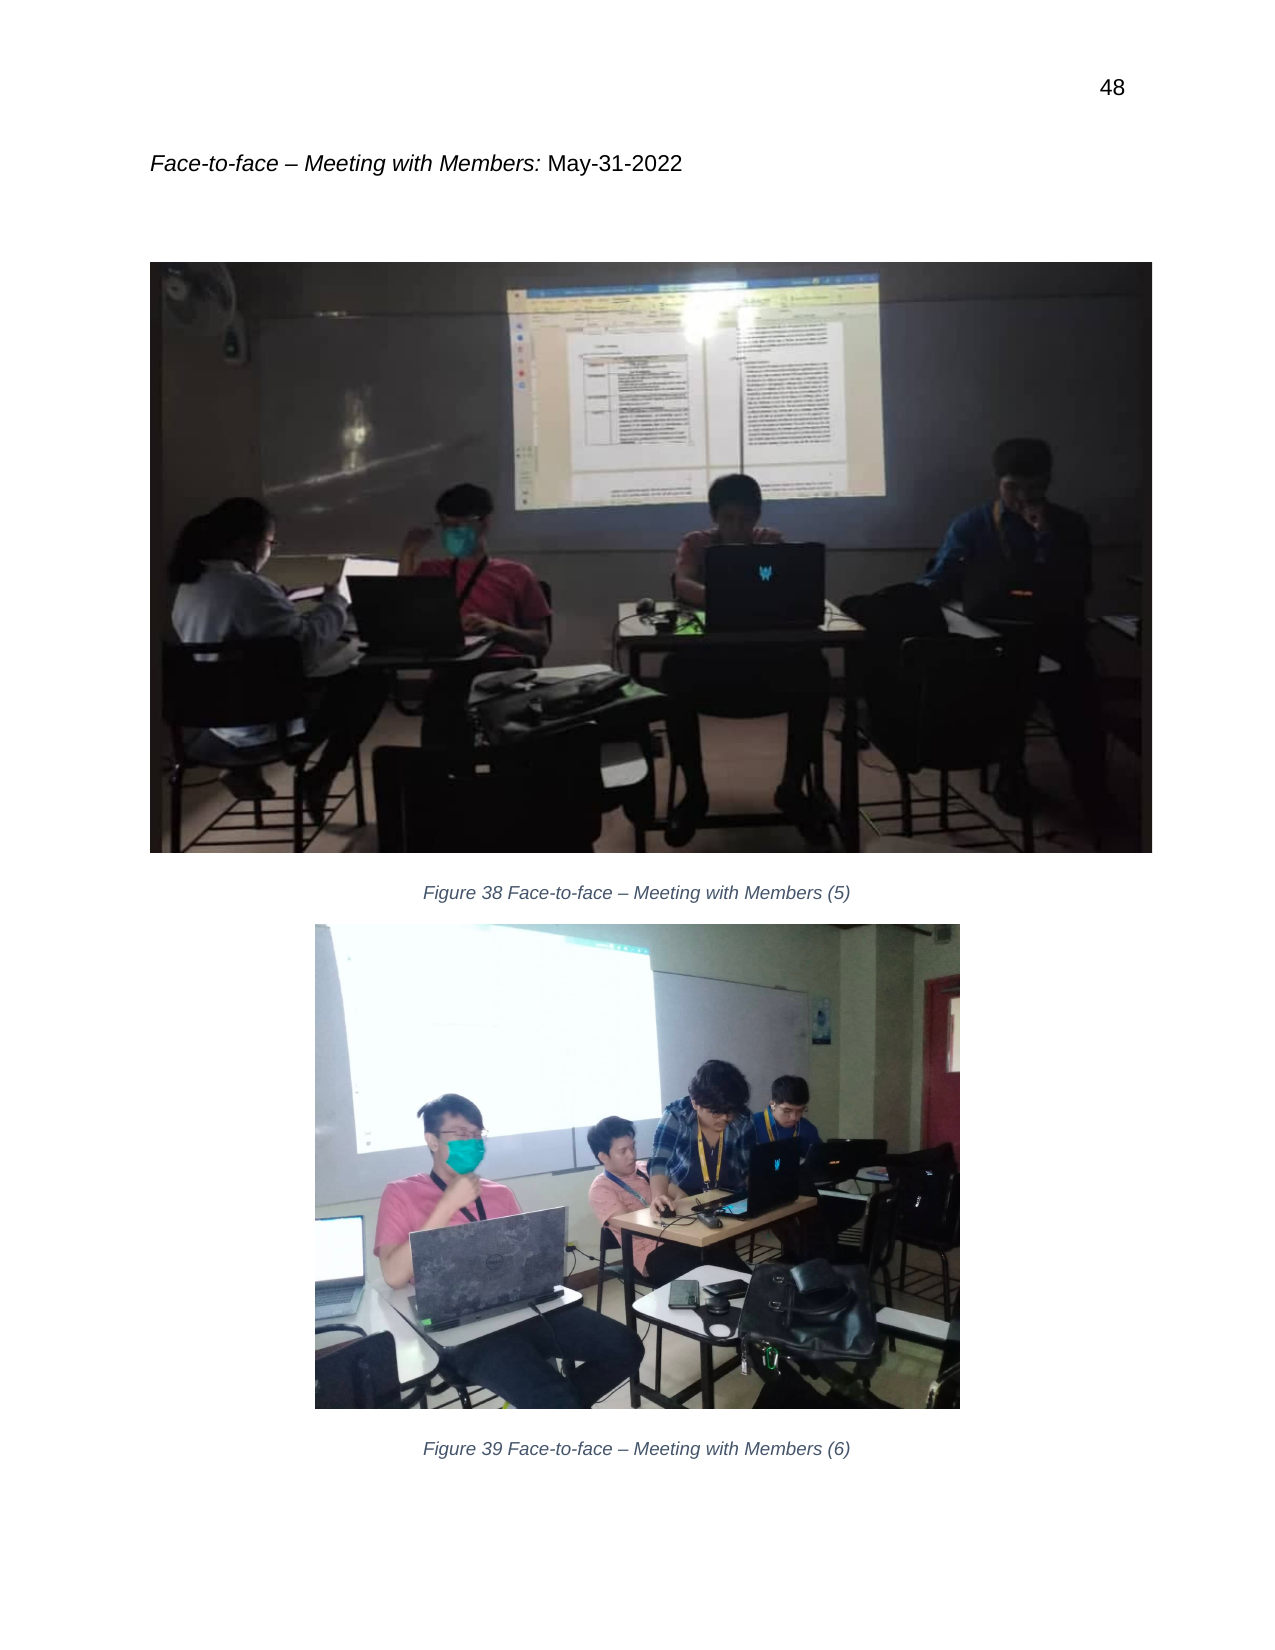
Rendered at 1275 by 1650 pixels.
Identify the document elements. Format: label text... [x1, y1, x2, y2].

picture [315, 924, 960, 1409]
text Figure 39 Face-to-face – Meeting with Members (6) [150, 1438, 1125, 1459]
text Face-to-face – Meeting with Members: May-31-2022 [150, 150, 1125, 176]
picture [150, 262, 1153, 853]
text Figure 38 Face-to-face – Meeting with Members (5) [150, 882, 1125, 904]
